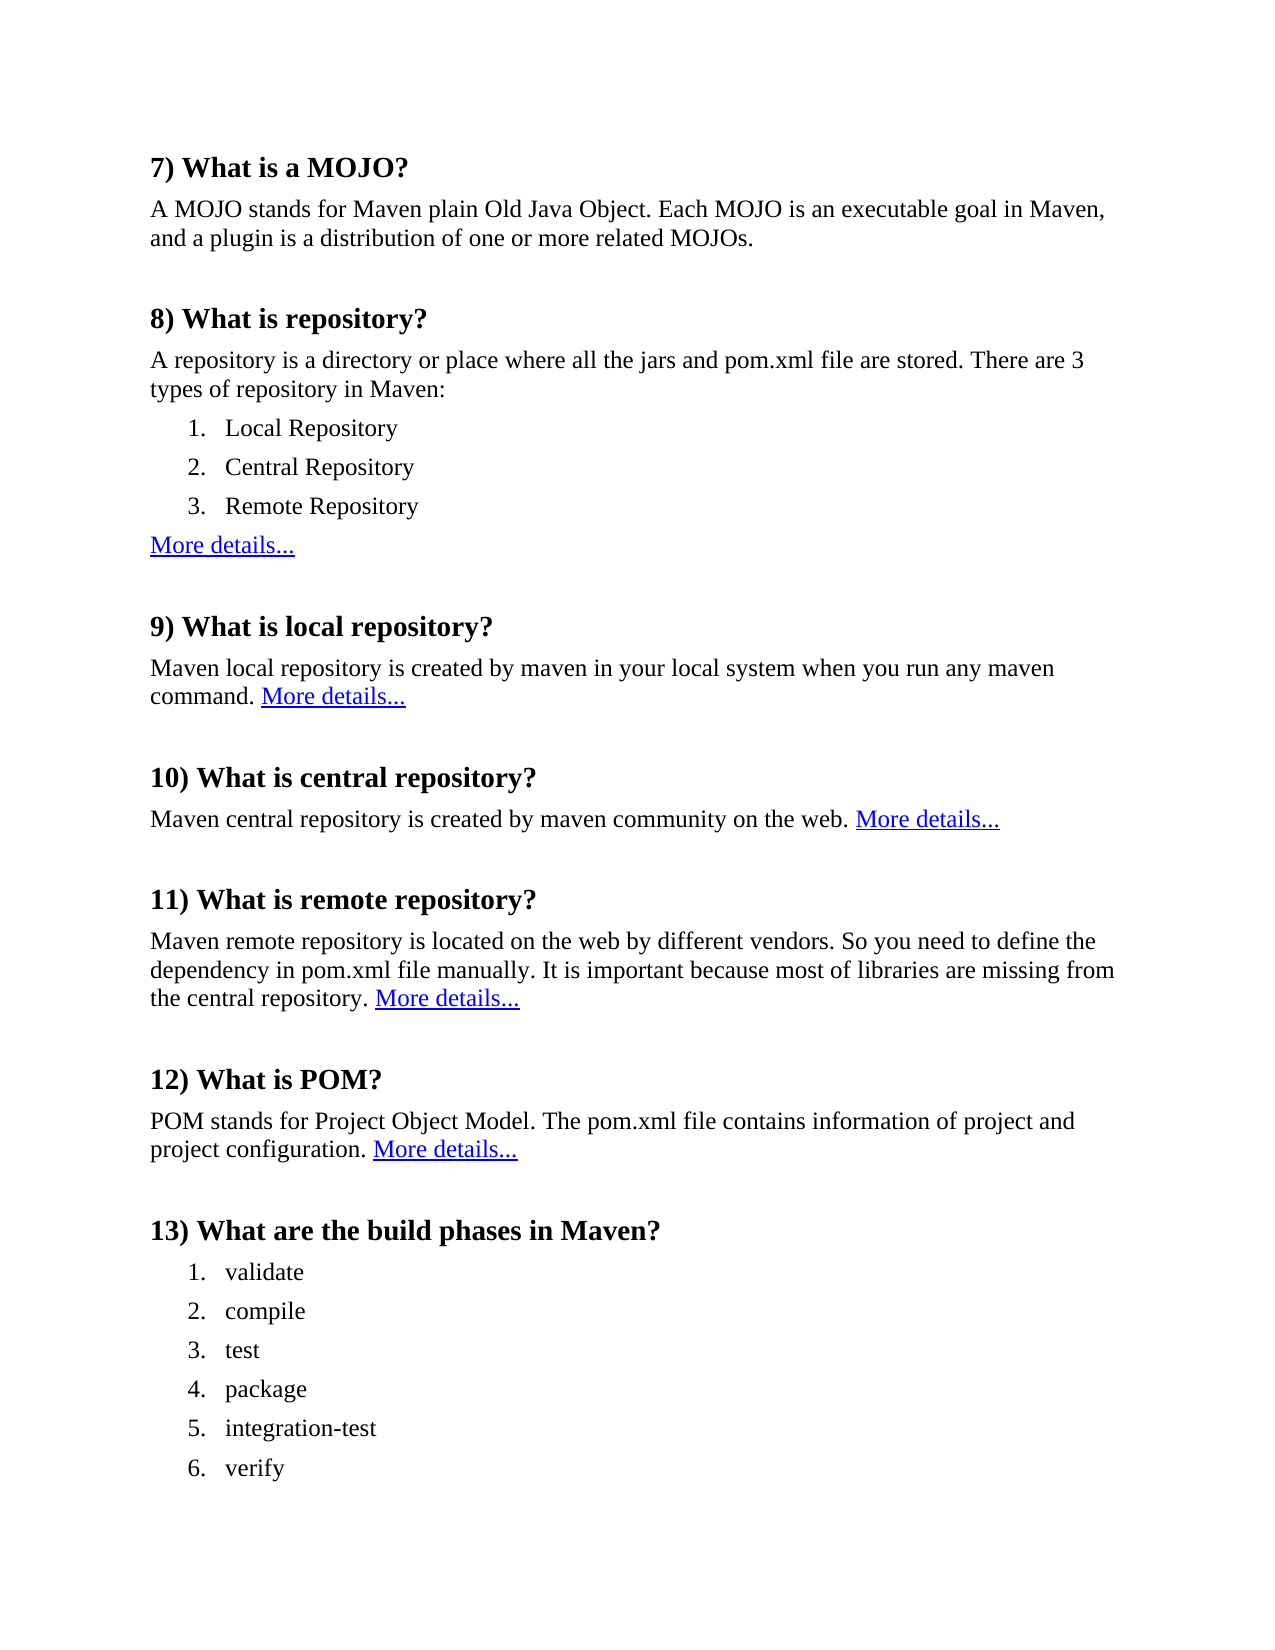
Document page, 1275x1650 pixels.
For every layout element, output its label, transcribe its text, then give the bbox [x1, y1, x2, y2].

text Maven remote repository is located on the web by different vendors. So you need to define the dependency in pom.xml file manually. It is important because most of libraries are missing from the central repository. More details... [150, 926, 1125, 1012]
text 13) What are the build phases in Maven? [150, 1213, 1125, 1246]
text Maven central repository is created by maven community on the web. More details... [150, 804, 1125, 832]
text Maven local repository is created by maven in your local system when you run any maven command. More details... [150, 653, 1125, 710]
list verify [187, 1453, 1125, 1481]
text 12) What is POM? [150, 1062, 1125, 1095]
list integration-test [187, 1413, 1125, 1442]
text 10) What is central repository? [150, 760, 1125, 793]
list package [187, 1374, 1125, 1403]
list Remote Repository [187, 491, 1125, 520]
text 8) What is repository? [150, 301, 1125, 334]
text 9) What is local repository? [150, 609, 1125, 642]
text A repository is a directory or place where all the jars and pom.xml file are stored. There are 3 types of repository in Maven: [150, 345, 1125, 402]
text 11) What is remote repository? [150, 882, 1125, 916]
list validate [187, 1257, 1125, 1286]
text 7) What is a MOJO? [150, 150, 1125, 183]
text More details... [150, 530, 1125, 559]
text A MOJO stands for Maven plain Old Java Object. Each MOJO is an executable goal in Maven, and a plugin is a distribution of one or more related MOJOs. [150, 194, 1125, 251]
list Central Repository [187, 452, 1125, 481]
list compile [187, 1296, 1125, 1325]
list Local Repository [187, 413, 1125, 442]
list test [187, 1335, 1125, 1364]
text POM stands for Project Object Model. The pom.xml file contains information of project and project configuration. More details... [150, 1106, 1125, 1163]
